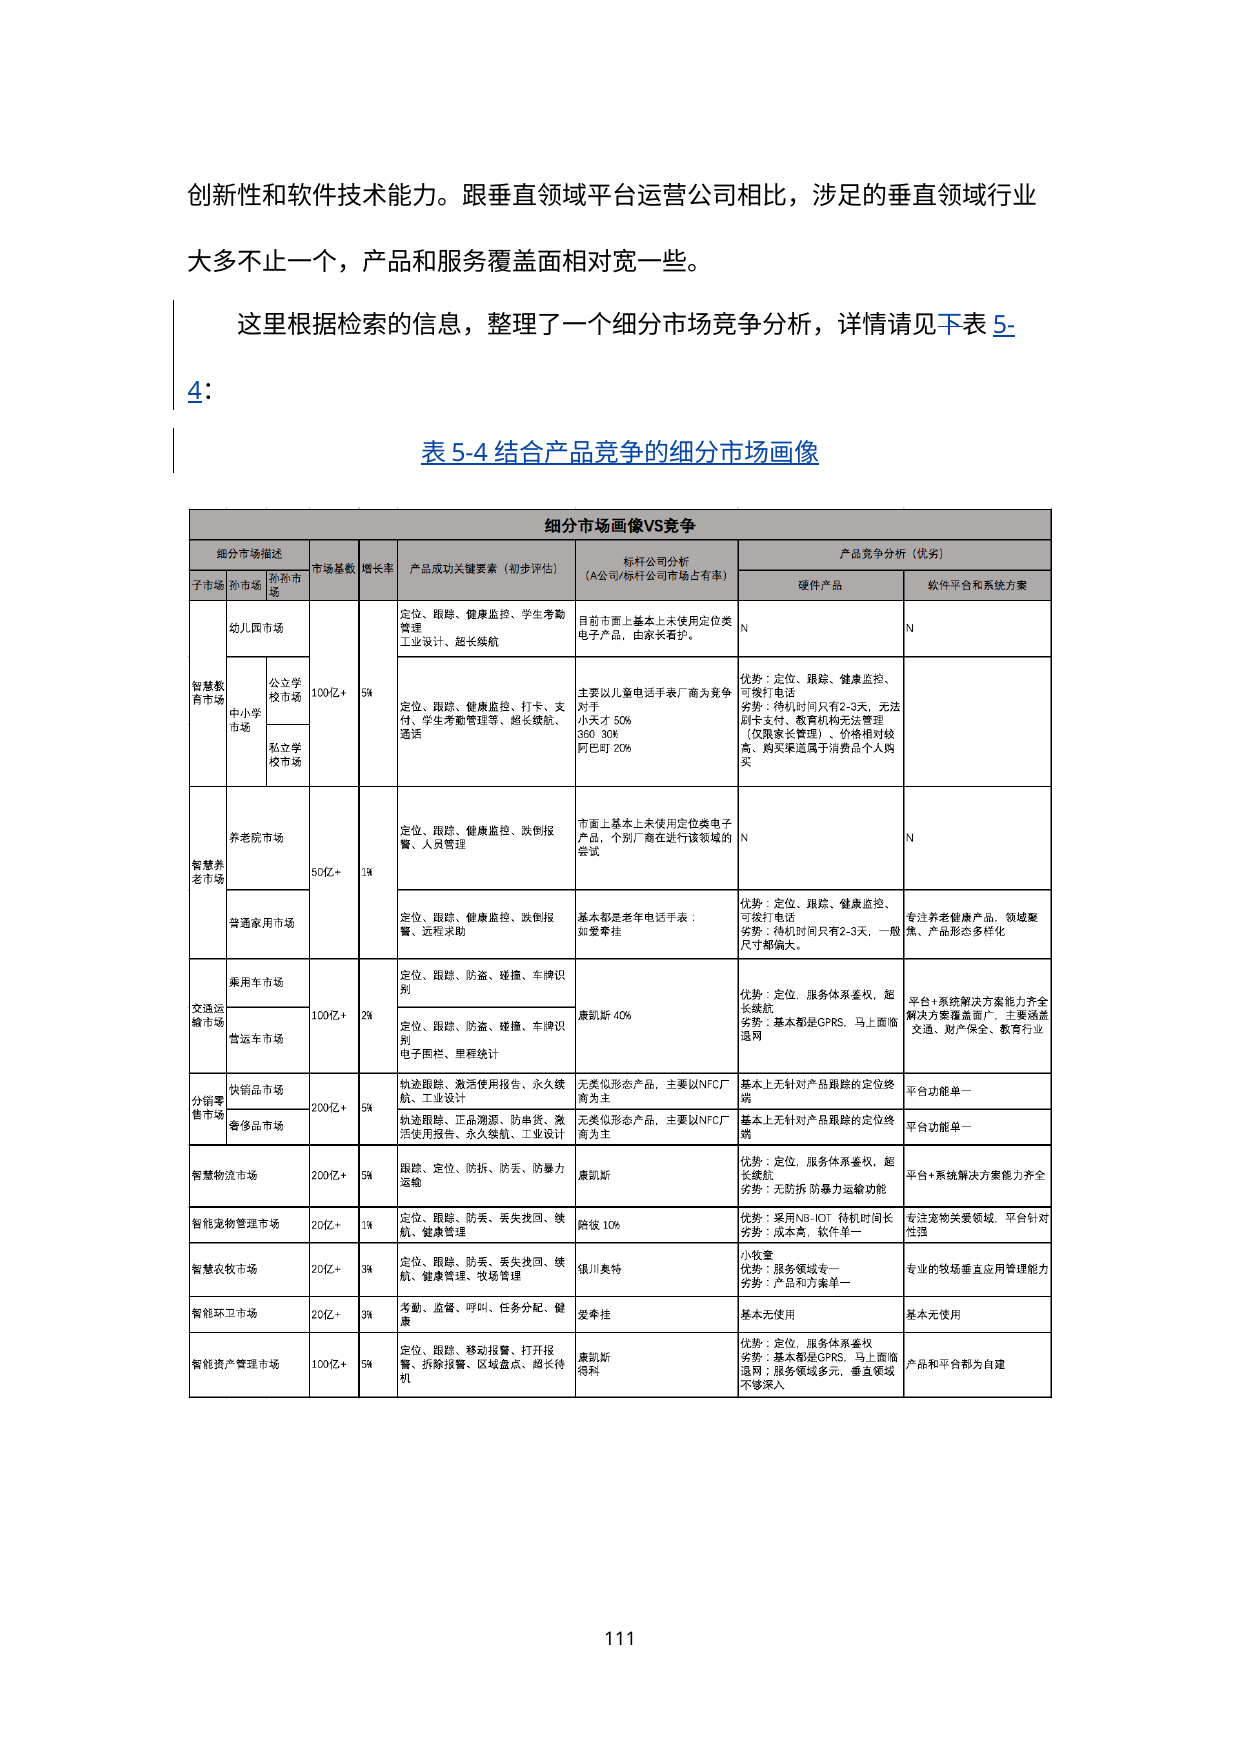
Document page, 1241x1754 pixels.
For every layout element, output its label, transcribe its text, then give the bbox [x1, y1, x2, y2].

text 这里根据检索的信息，整理了一个细分市场竞争分析，详情请见表： [187, 300, 1053, 410]
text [187, 172, 1053, 282]
picture [187, 507, 1053, 1399]
